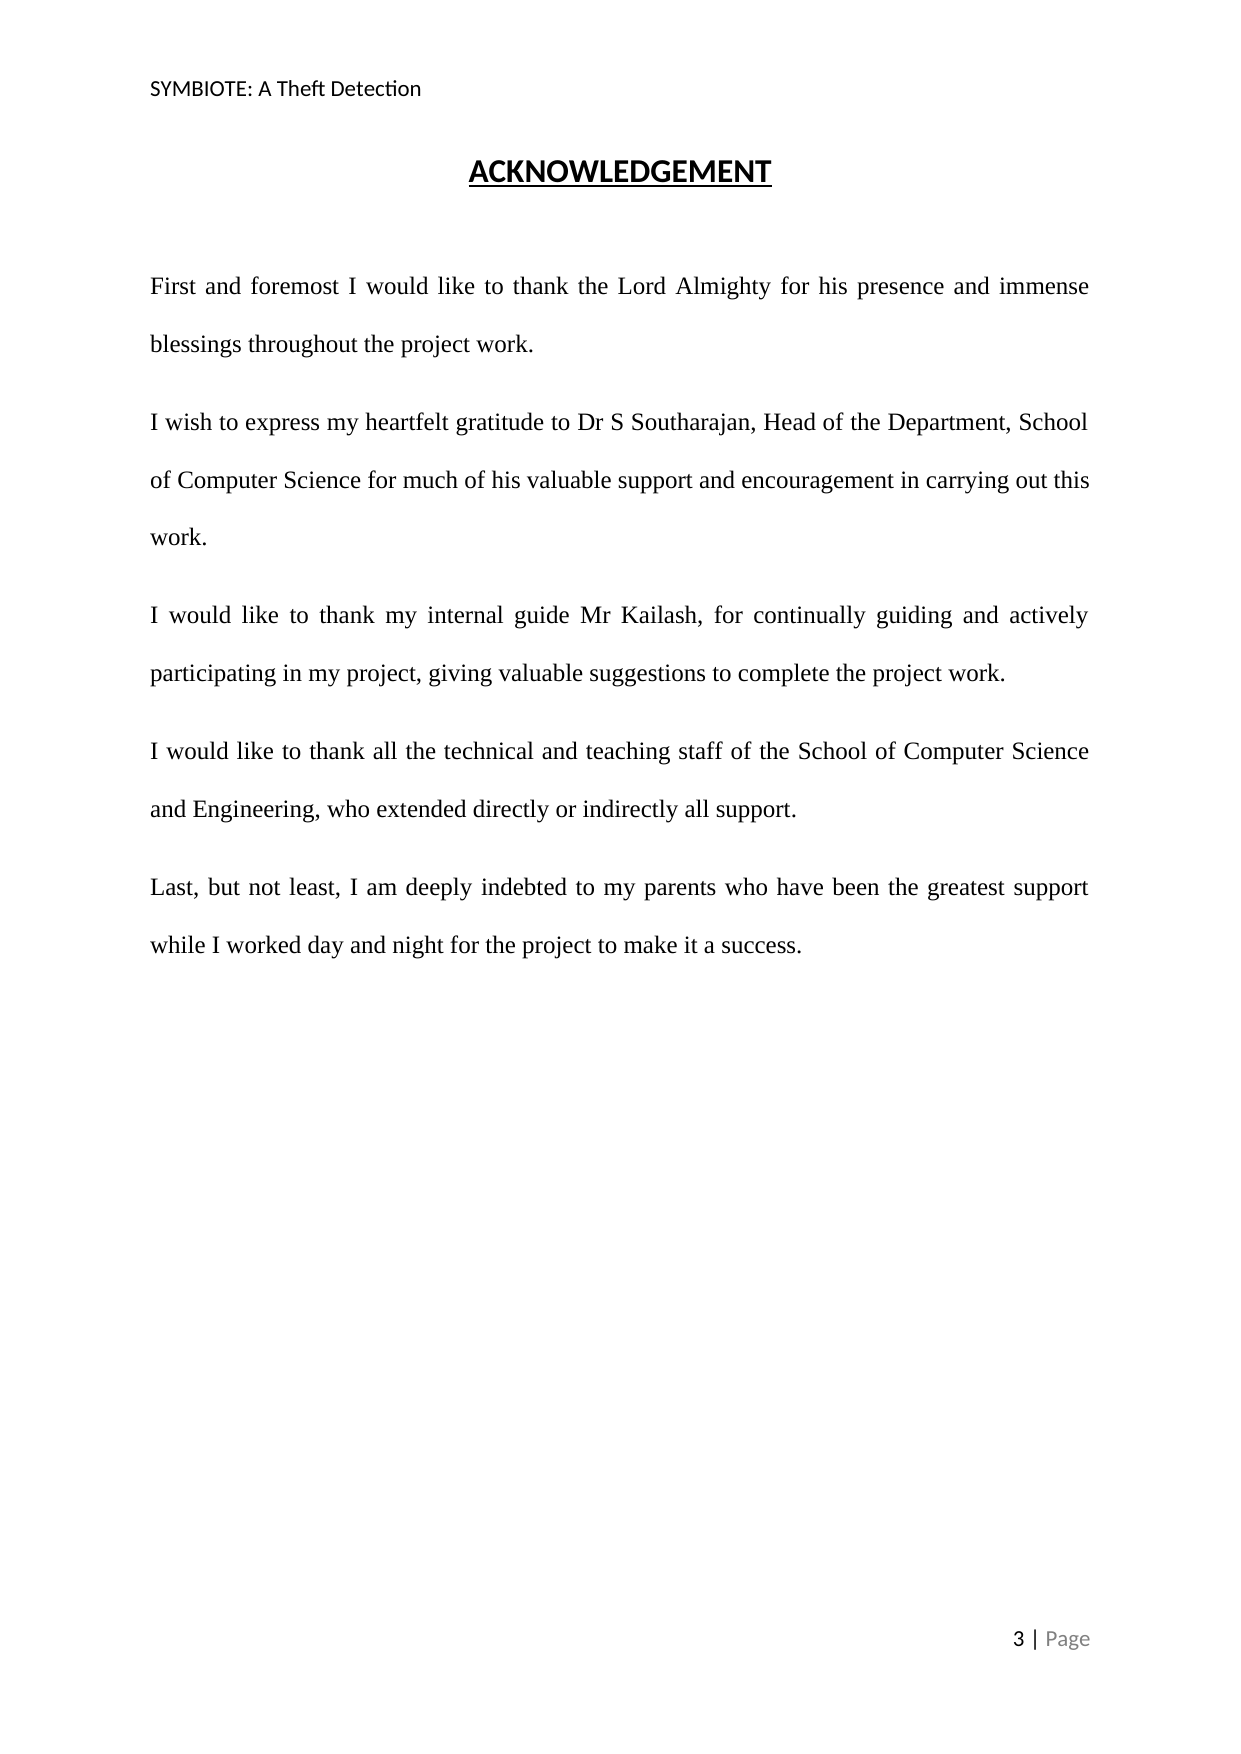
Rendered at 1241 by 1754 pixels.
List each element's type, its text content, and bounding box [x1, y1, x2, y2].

text First and foremost I would like to thank the Lord Almighty for his presence and immense blessings throughout the project work. [150, 271, 1090, 358]
text I would like to thank all the technical and teaching staff of the School of Computer Science and Engineering, who extended directly or indirectly all support. [150, 736, 1090, 823]
text Last, but not least, I am deeply indebted to my parents who have been the greatest support while I worked day and night for the project to make it a success. [150, 872, 1090, 958]
text I would like to thank my internal guide Mr Kailash, for continually guiding and actively participating in my project, giving valuable suggestions to complete the project work. [150, 601, 1090, 687]
text ACKNOWLEDGEMENT [150, 150, 1090, 191]
text I wish to express my heartfelt gratitude to Dr S Southarajan, Head of the Department, School of Computer Science for much of his valuable support and encouragement in carrying out this work. [150, 407, 1090, 551]
